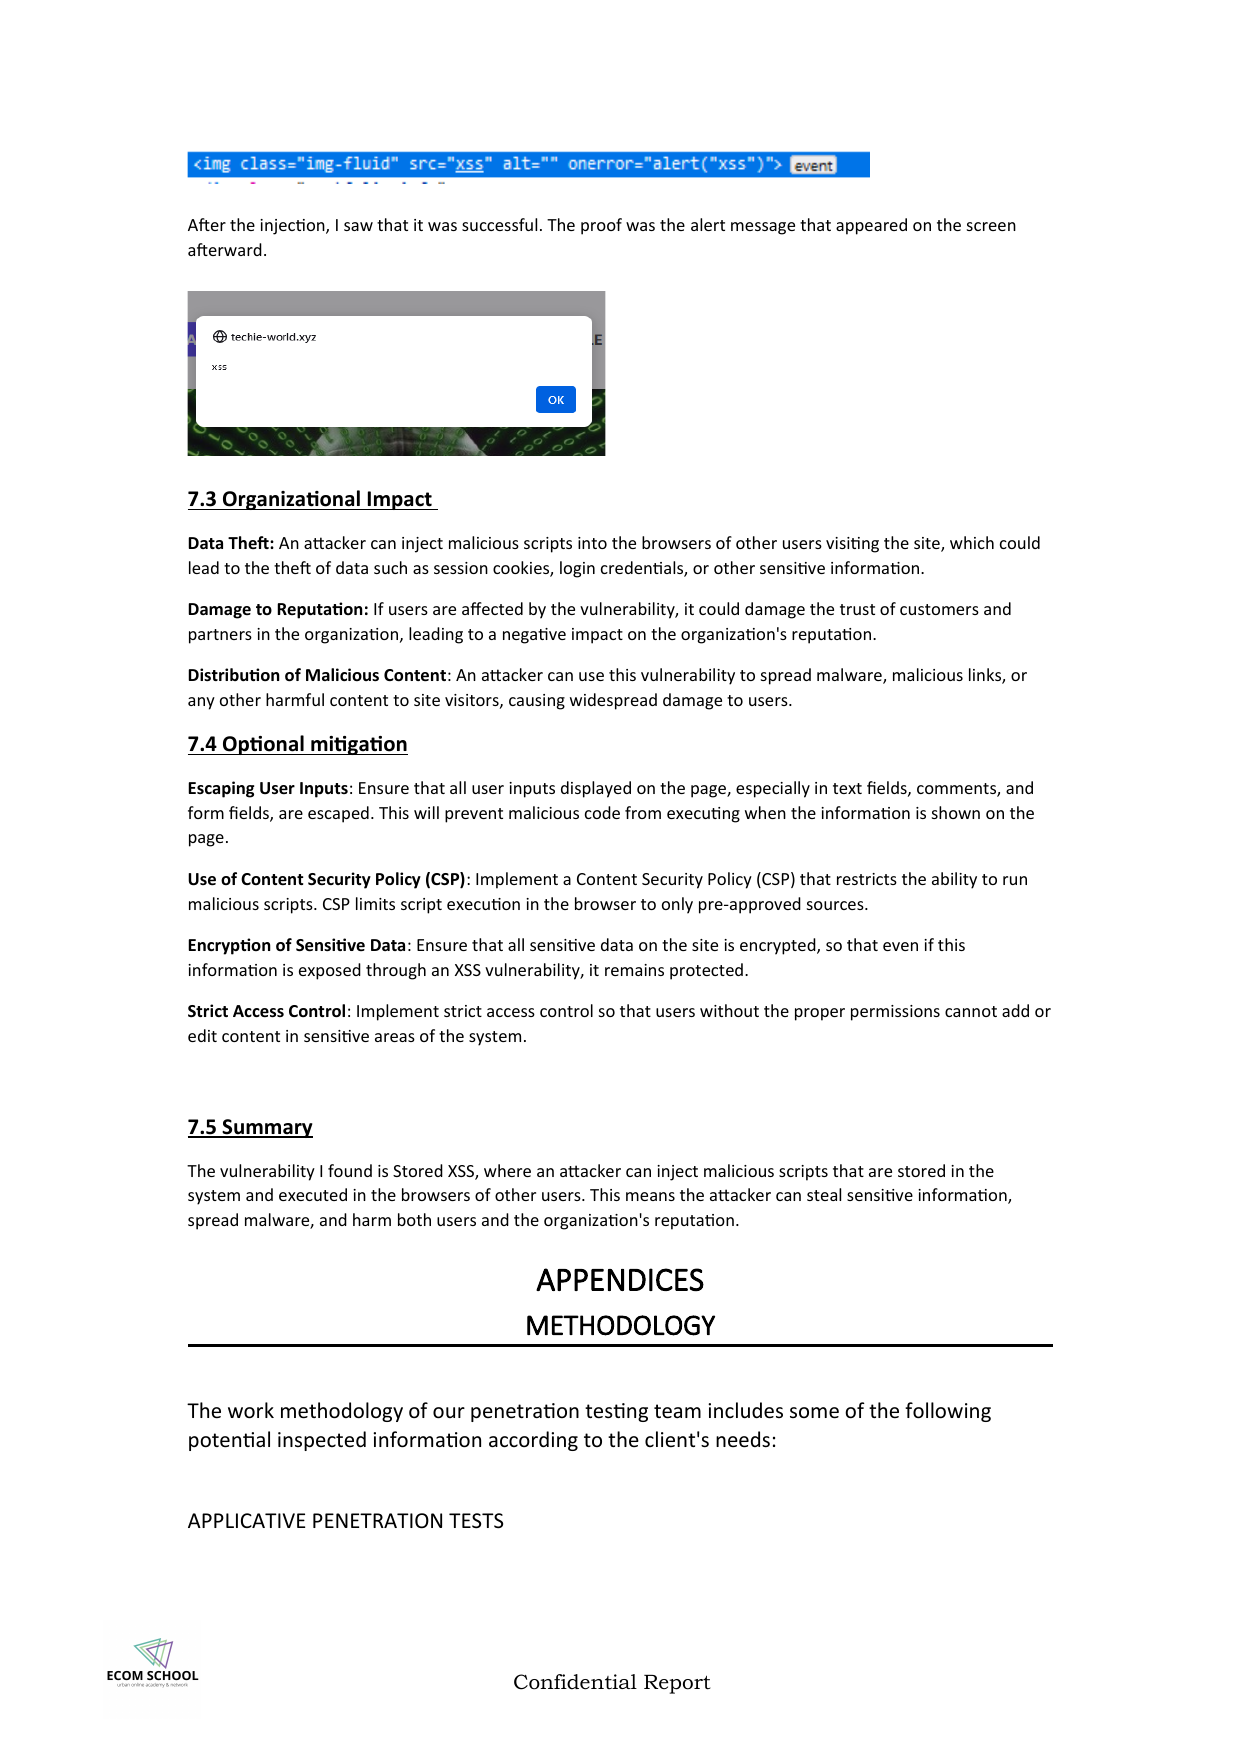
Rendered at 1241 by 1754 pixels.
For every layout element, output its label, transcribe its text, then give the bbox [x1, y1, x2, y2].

list 7.3 Organizational Impact [187, 484, 1053, 512]
text Strict Access Control: Implement strict access control so that users without the proper permissions cannot add or edit content in sensitive areas of the system. [187, 999, 1053, 1047]
text Damage to Reputation: If users are affected by the vulnerability, it could damage the trust of customers and partners in the organization, leading to a negative impact on the organization's reputation. [187, 597, 1053, 645]
subtitle APPLICATIVE PENETRATION TESTS [187, 1506, 1053, 1534]
text Distribution of Malicious Content: An attacker can use this vulnerability to spread malware, malicious links, or any other harmful content to site visitors, causing widespread damage to users. [187, 663, 1053, 711]
text Encryption of Sensitive Data: Ensure that all sensitive data on the site is encrypted, so that even if this information is exposed through an XSS vulnerability, it remains protected. [187, 933, 1053, 981]
list Data Theft: An attacker can inject malicious scripts into the browsers of other users visiting the site, which could lead to the theft of data such as session cookies, login credentials, or other sensitive information. [187, 531, 1053, 579]
text The work methodology of our penetration testing team includes some of the following potential inspected information according to the client's needs: [187, 1397, 1053, 1453]
picture [187, 150, 870, 184]
list 7.5 Summary [187, 1112, 1053, 1140]
subtitle APPENDICES [187, 1258, 1053, 1299]
text After the injection, I saw that it was successful. The proof was the alert message that appeared on the screen afterward. [187, 213, 1053, 261]
picture [103, 1620, 202, 1719]
subtitle METHODOLOGY [187, 1306, 1053, 1347]
list 7.4 Optional mitigation [187, 729, 1053, 757]
text Use of Content Security Policy (CSP): Implement a Content Security Policy (CSP) that restricts the ability to run malicious scripts. CSP limits script execution in the browser to only pre-approved sources. [187, 867, 1053, 915]
text Escaping User Inputs: Ensure that all user inputs displayed on the page, especially in text fields, comments, and form fields, are escaped. This will prevent malicious code from executing when the information is shown on the page. [187, 776, 1053, 849]
picture [187, 291, 606, 456]
text The vulnerability I found is Stored XSS, where an attacker can inject malicious scripts that are stored in the system and executed in the browsers of other users. This means the attacker can steal sensitive information, spread malware, and harm both users and the organization's reputation. [187, 1159, 1053, 1231]
